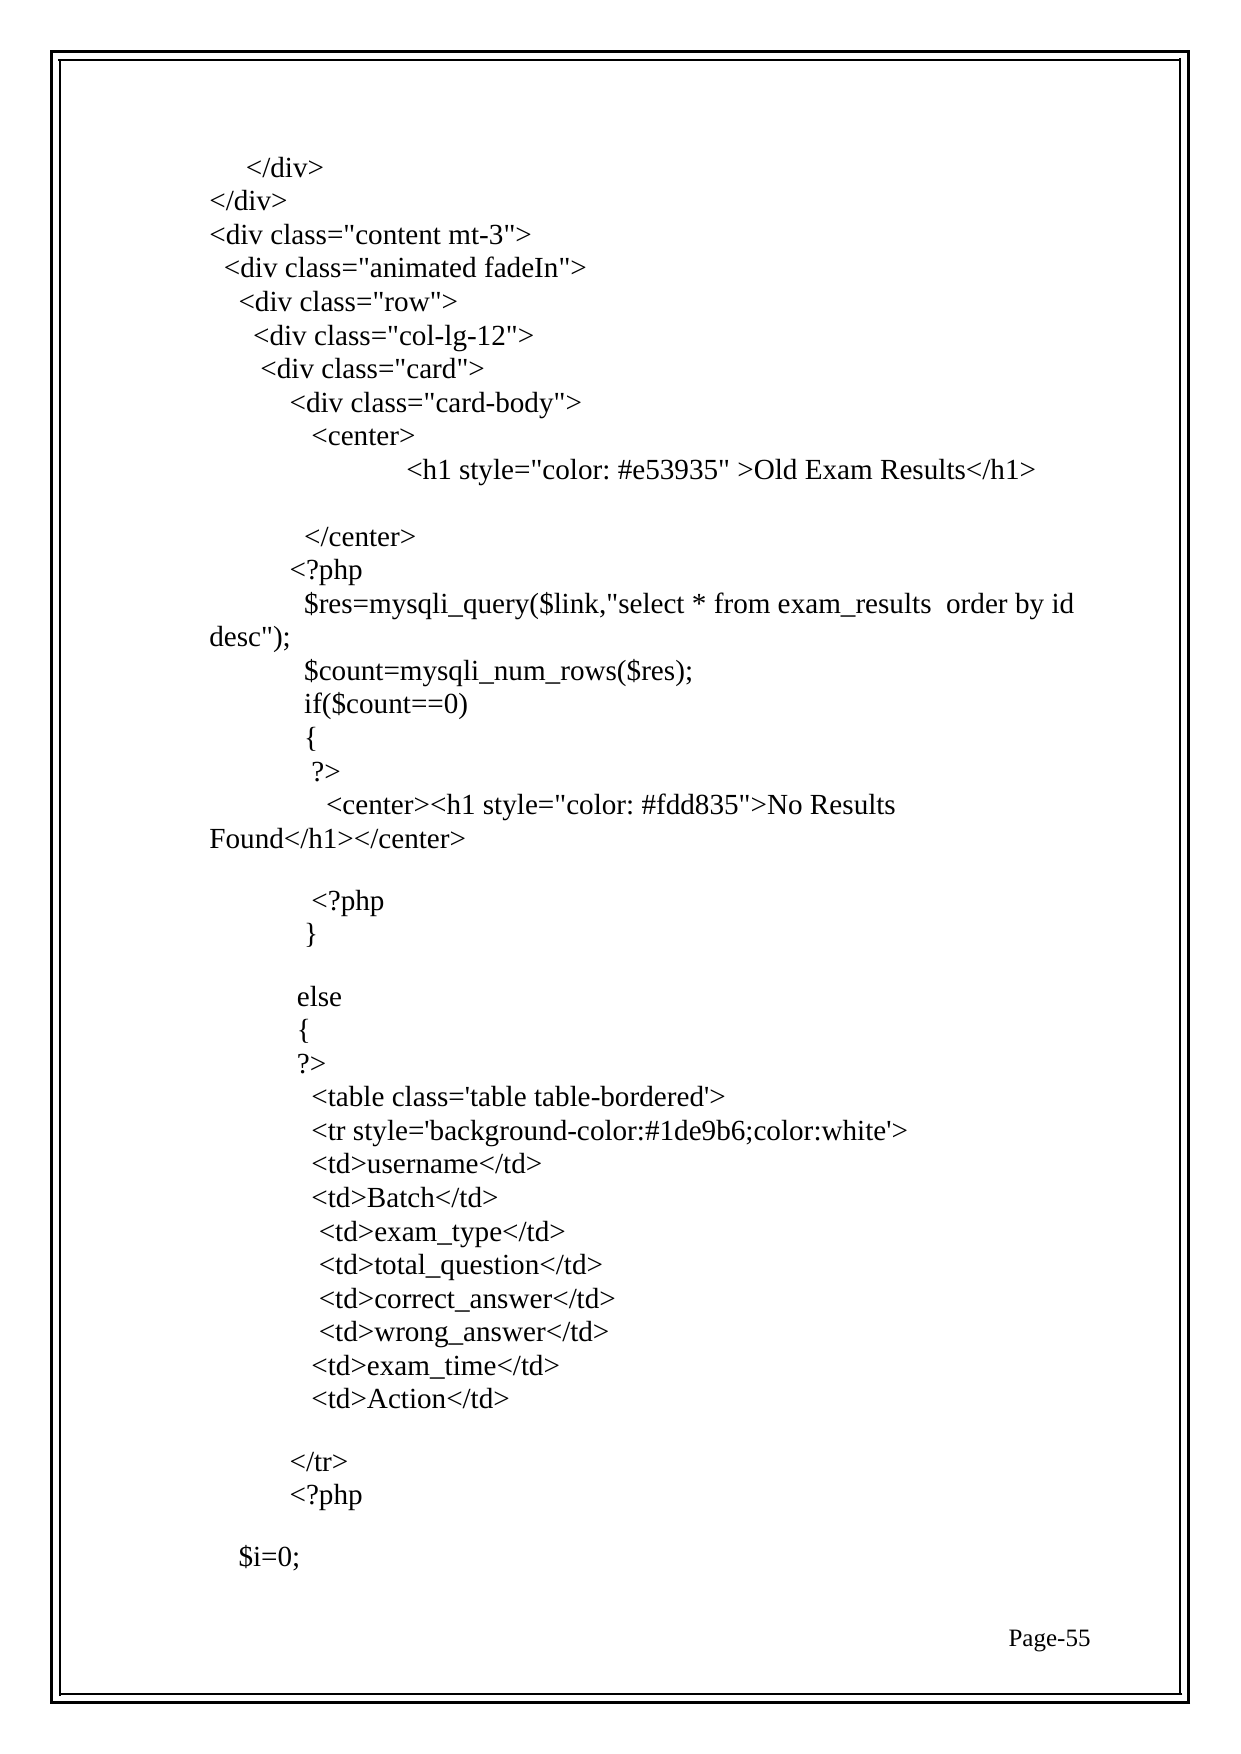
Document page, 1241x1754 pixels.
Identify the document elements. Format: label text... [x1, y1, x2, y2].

list <td>exam_time</td> [209, 1348, 1090, 1381]
list <td>total_question</td> [209, 1247, 1090, 1281]
list </div> [209, 183, 1090, 217]
list $count=mysqli_num_rows($res); [209, 653, 1090, 687]
list <div class="row"> [209, 284, 1090, 318]
list { [209, 1012, 1090, 1046]
list <div class="content mt-3"> [209, 217, 1090, 251]
list <table class='table table-bordered'> [209, 1079, 1090, 1113]
list <td>wrong_answer</td> [209, 1314, 1090, 1348]
list <div class="card-body"> [209, 385, 1090, 418]
list ?> [209, 1046, 1090, 1079]
list <?php [209, 1477, 1090, 1511]
list { [209, 720, 1090, 754]
list $res=mysqli_query($link,"select * from exam_results order by id desc"); [209, 586, 1090, 653]
list <center><h1 style="color: #fdd835">No Results Found</h1></center> [209, 787, 1090, 854]
list <td>Batch</td> [209, 1180, 1090, 1214]
list <tr style='background-color:#1de9b6;color:white'> [209, 1113, 1090, 1147]
list <td>Action</td> [209, 1381, 1090, 1415]
list $i=0; [209, 1539, 1090, 1573]
list <div class="animated fadeIn"> [209, 251, 1090, 284]
list <center> [209, 418, 1090, 452]
list </center> [209, 519, 1090, 552]
list <div class="col-lg-12"> [209, 318, 1090, 351]
list <td>username</td> [209, 1147, 1090, 1180]
list ?> [209, 754, 1090, 787]
list </tr> [209, 1444, 1090, 1477]
list <td>correct_answer</td> [209, 1281, 1090, 1314]
list </div> [209, 150, 1090, 183]
list } [209, 917, 1090, 950]
list <?php [209, 883, 1090, 917]
list <?php [209, 552, 1090, 586]
list if($count==0) [209, 687, 1090, 720]
list else [209, 979, 1090, 1012]
list <h1 style="color: #e53935" >Old Exam Results</h1> [209, 452, 1090, 485]
list <div class="card"> [209, 351, 1090, 385]
list <td>exam_type</td> [209, 1214, 1090, 1247]
